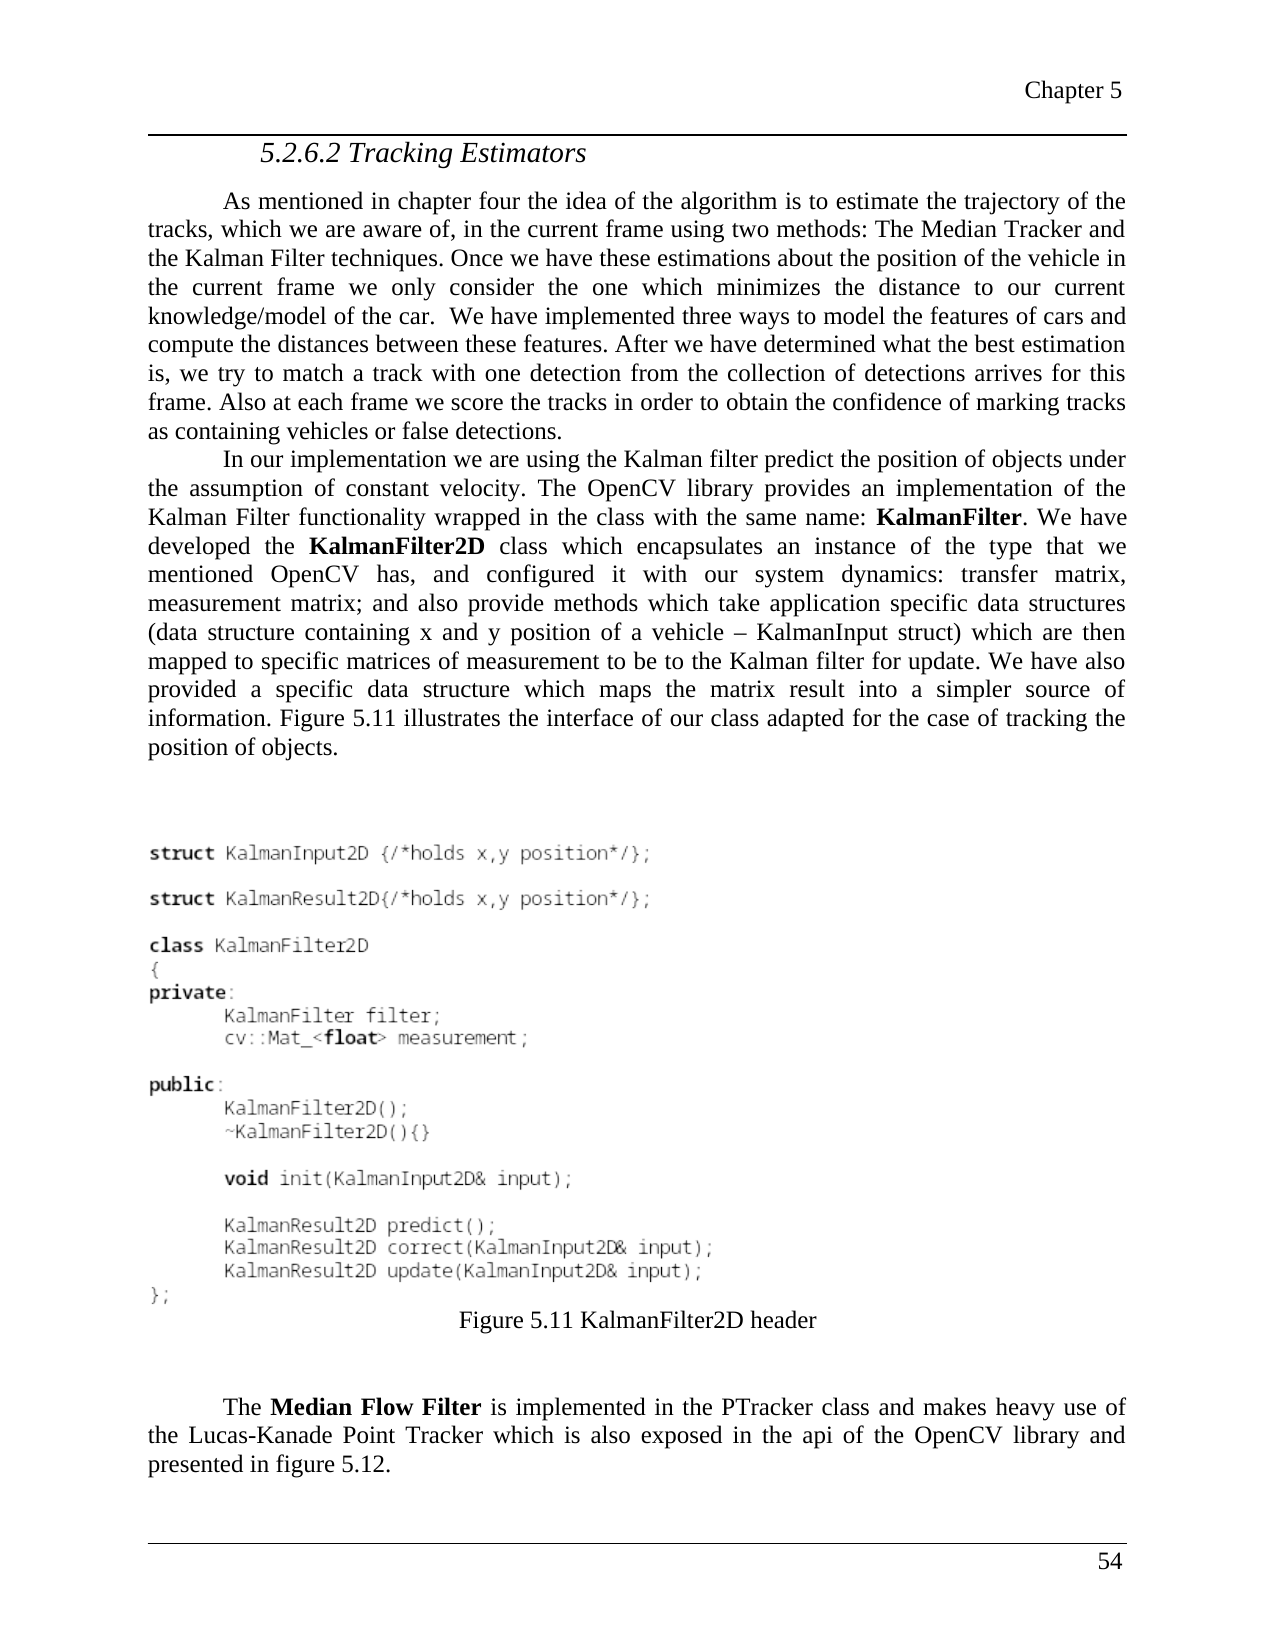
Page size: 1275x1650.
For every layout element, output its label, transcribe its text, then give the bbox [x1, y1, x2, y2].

subtitle 5.2.6.2 Tracking Estimators [260, 136, 1127, 169]
text The Median Flow Filter is implemented in the PTracker class and makes heavy use of the Lucas-Kanade Point Tracker which is also exposed in the api of the OpenCV library and presented in figure 5.12. [148, 1392, 1127, 1478]
text As mentioned in chapter four the idea of the algorithm is to estimate the trajectory of the tracks, which we are aware of, in the current frame using two methods: The Median Tracker and the Kalman Filter techniques. Once we have these estimations about the position of the vehicle in the current frame we only consider the one which minimizes the distance to our current knowledge/model of the car. We have implemented three ways to model the features of cars and compute the distances between these features. After we have determined what the best estimation is, we try to match a track with one detection from the collection of detections arrives for this frame. Also at each frame we score the tracks in order to obtain the confidence of marking tracks as containing vehicles or false detections. [148, 186, 1127, 444]
text In our implementation we are using the Kalman filter predict the position of objects under the assumption of constant velocity. The OpenCV library provides an implementation of the Kalman Filter functionality wrapped in the class with the same name: KalmanFilter. We have developed the KalmanFilter2D class which encapsulates an instance of the type that we mentioned OpenCV has, and configured it with our system dynamics: transfer matrix, measurement matrix; and also provide methods which take application specific data structures (data structure containing x and y position of a vehicle – KalmanInput struct) which are then mapped to specific matrices of measurement to be to the Kalman filter for update. We have also provided a specific data structure which maps the matrix result into a simpler source of information. Figure 5.11 illustrates the interface of our class adapted for the case of tracking the position of objects. [148, 444, 1127, 761]
text Figure 5.11 KalmanFilter2D header [148, 1305, 1127, 1334]
